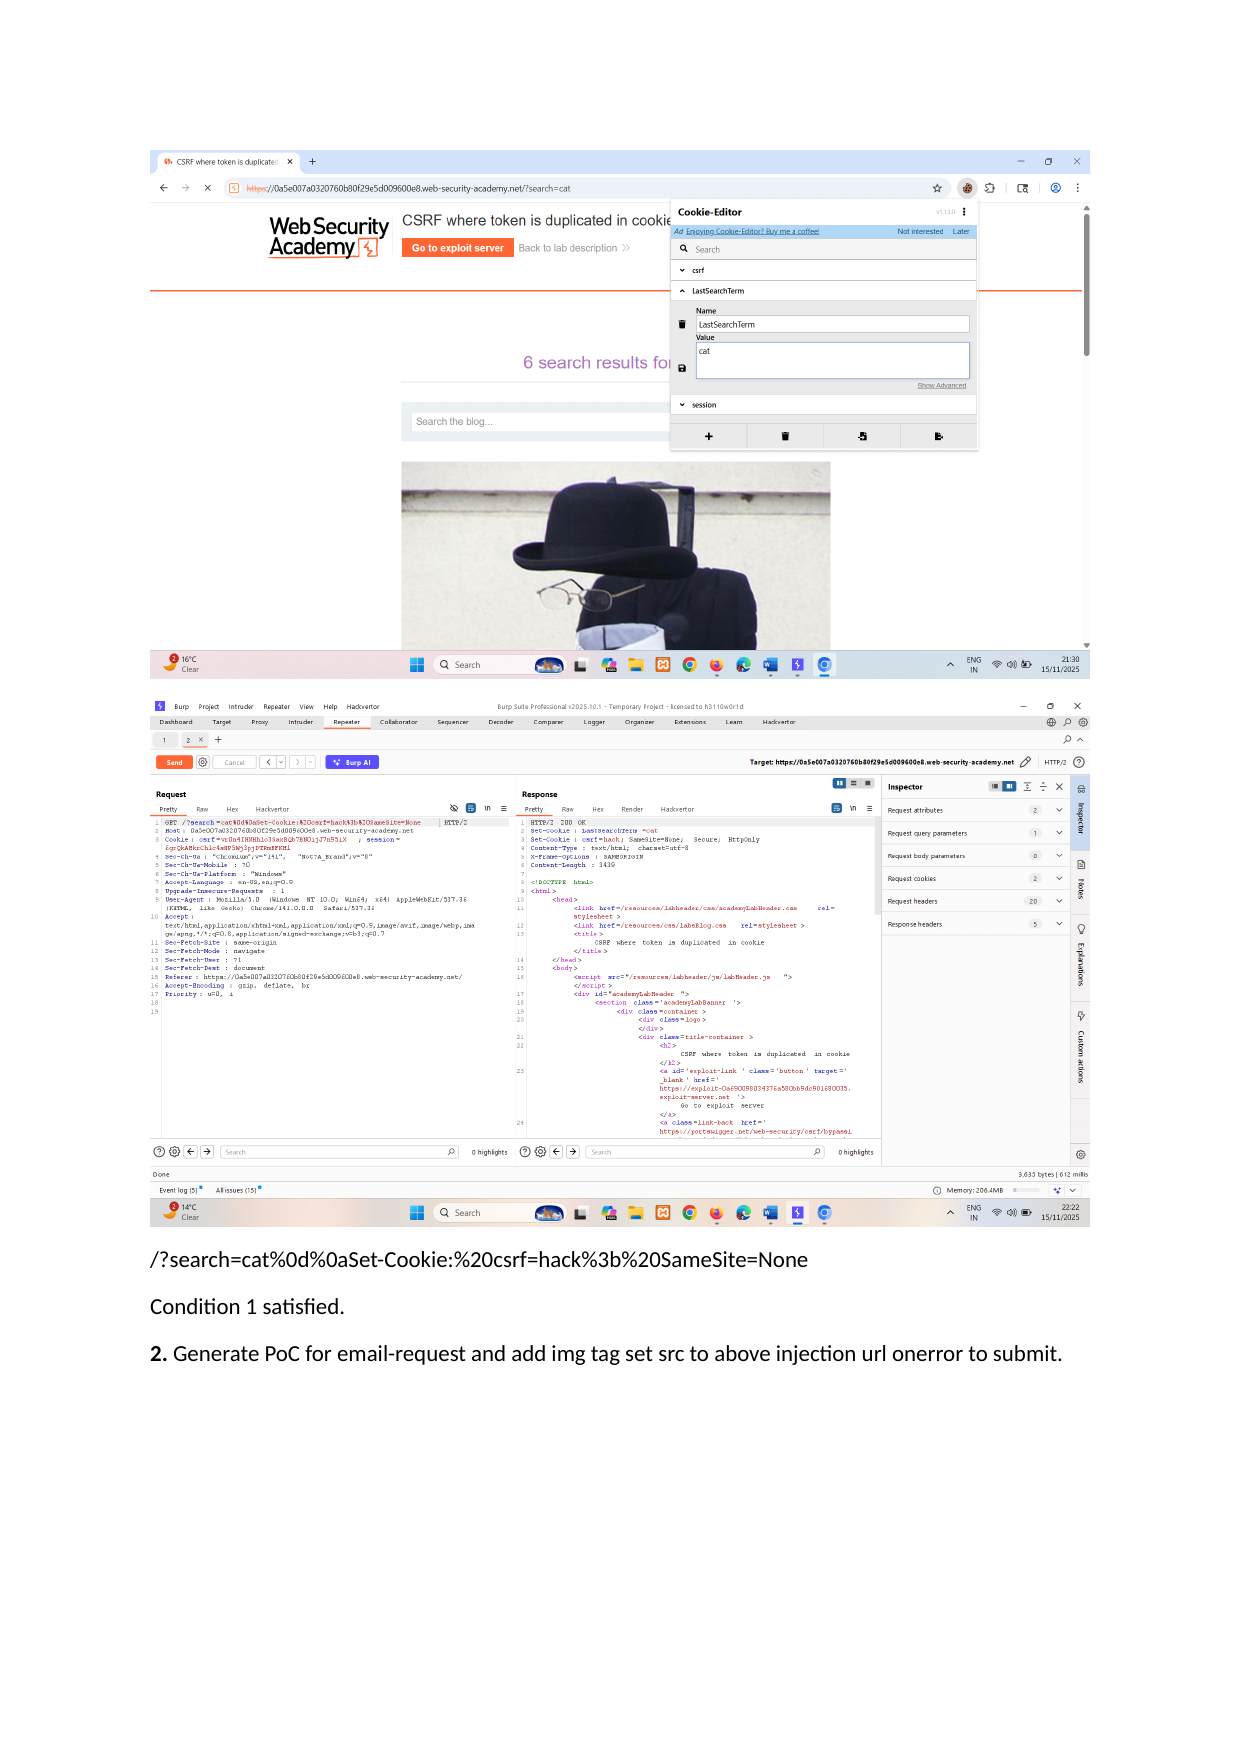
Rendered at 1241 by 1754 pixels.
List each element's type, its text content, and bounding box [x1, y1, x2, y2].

text 2. Generate PoC for email-request and add img tag set src to above injection url onerror to submit. [150, 1339, 1090, 1367]
text Condition 1 satisfied. [150, 1292, 1090, 1320]
text /?search=cat%0d%0aSet-Cookie:%20csrf=hack%3b%20SameSite=None [150, 1245, 1090, 1273]
picture [150, 697, 1091, 1227]
picture [150, 150, 1091, 679]
